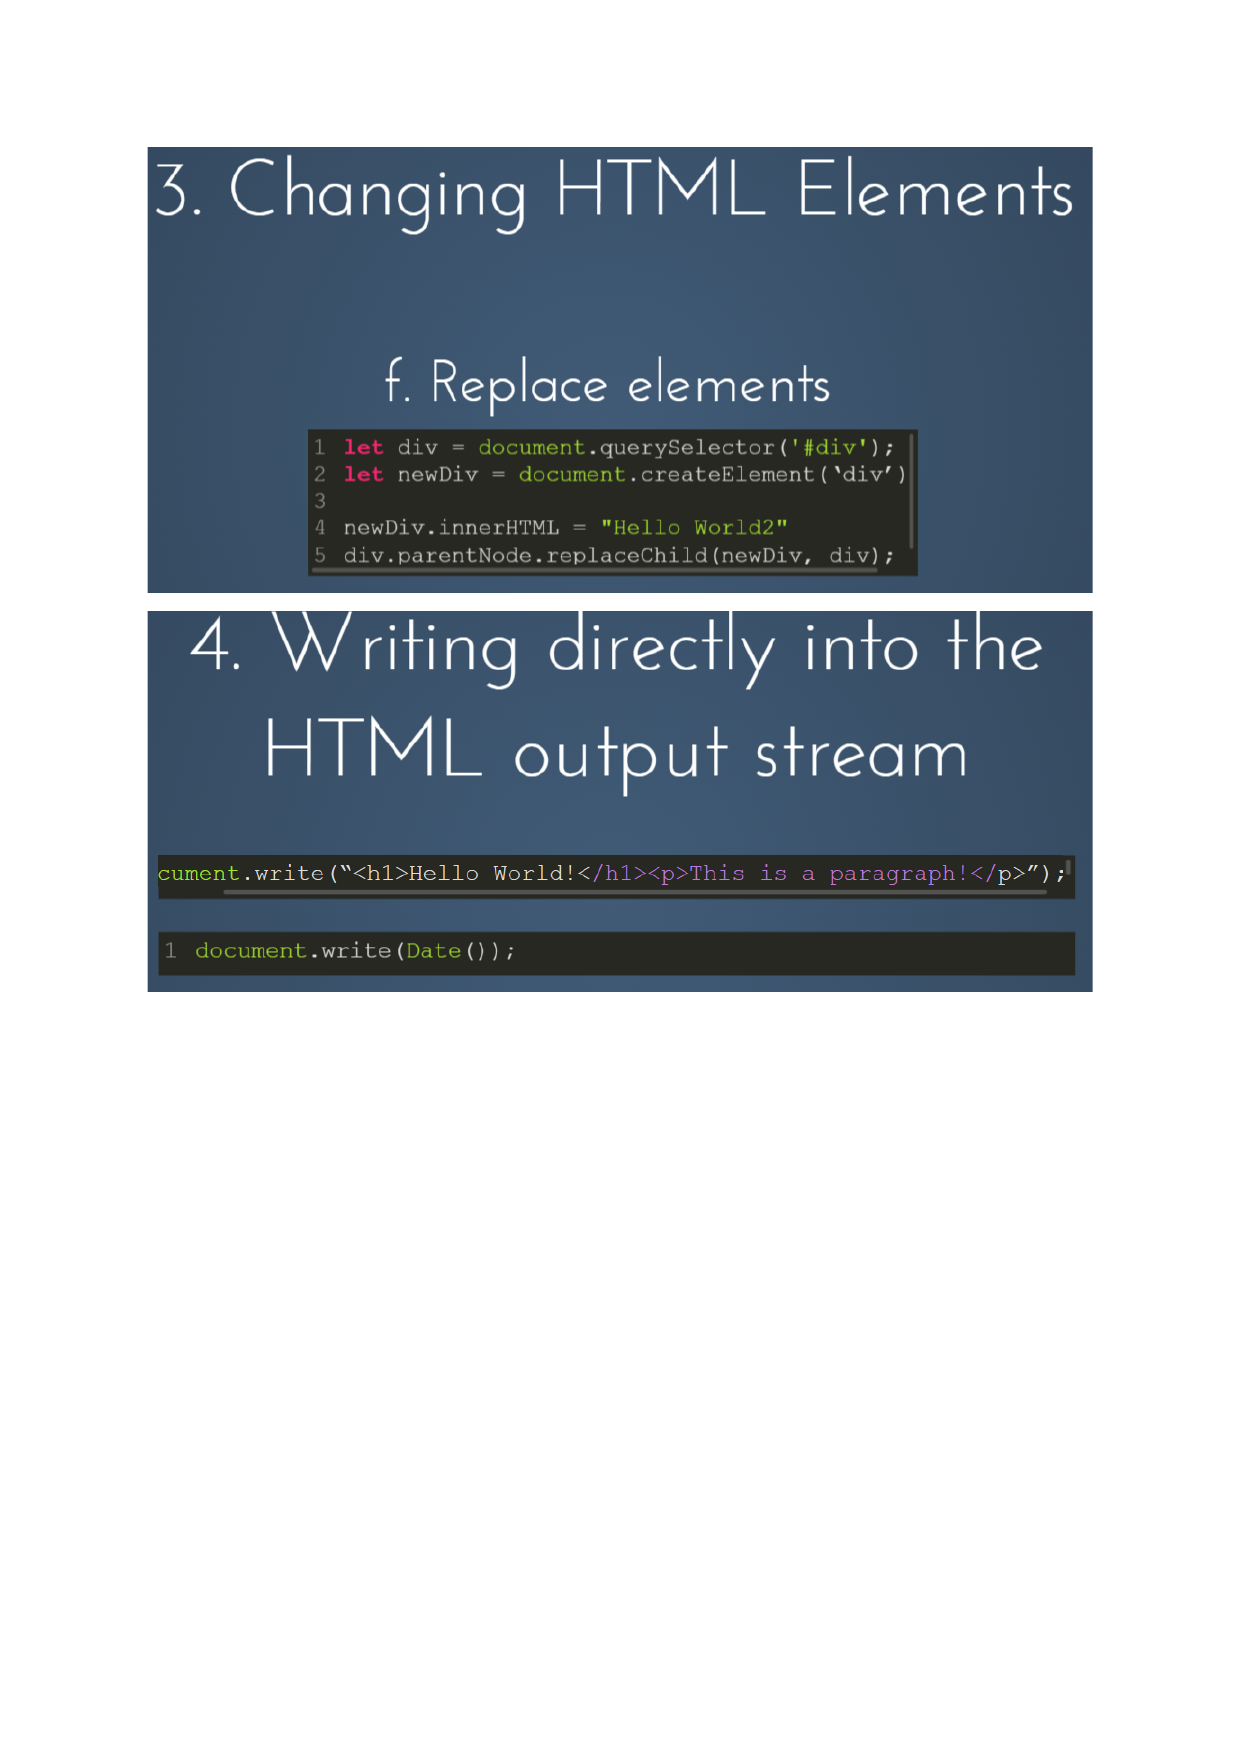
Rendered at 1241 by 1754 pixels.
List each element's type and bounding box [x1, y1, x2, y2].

picture [147, 147, 1093, 593]
picture [147, 611, 1093, 992]
